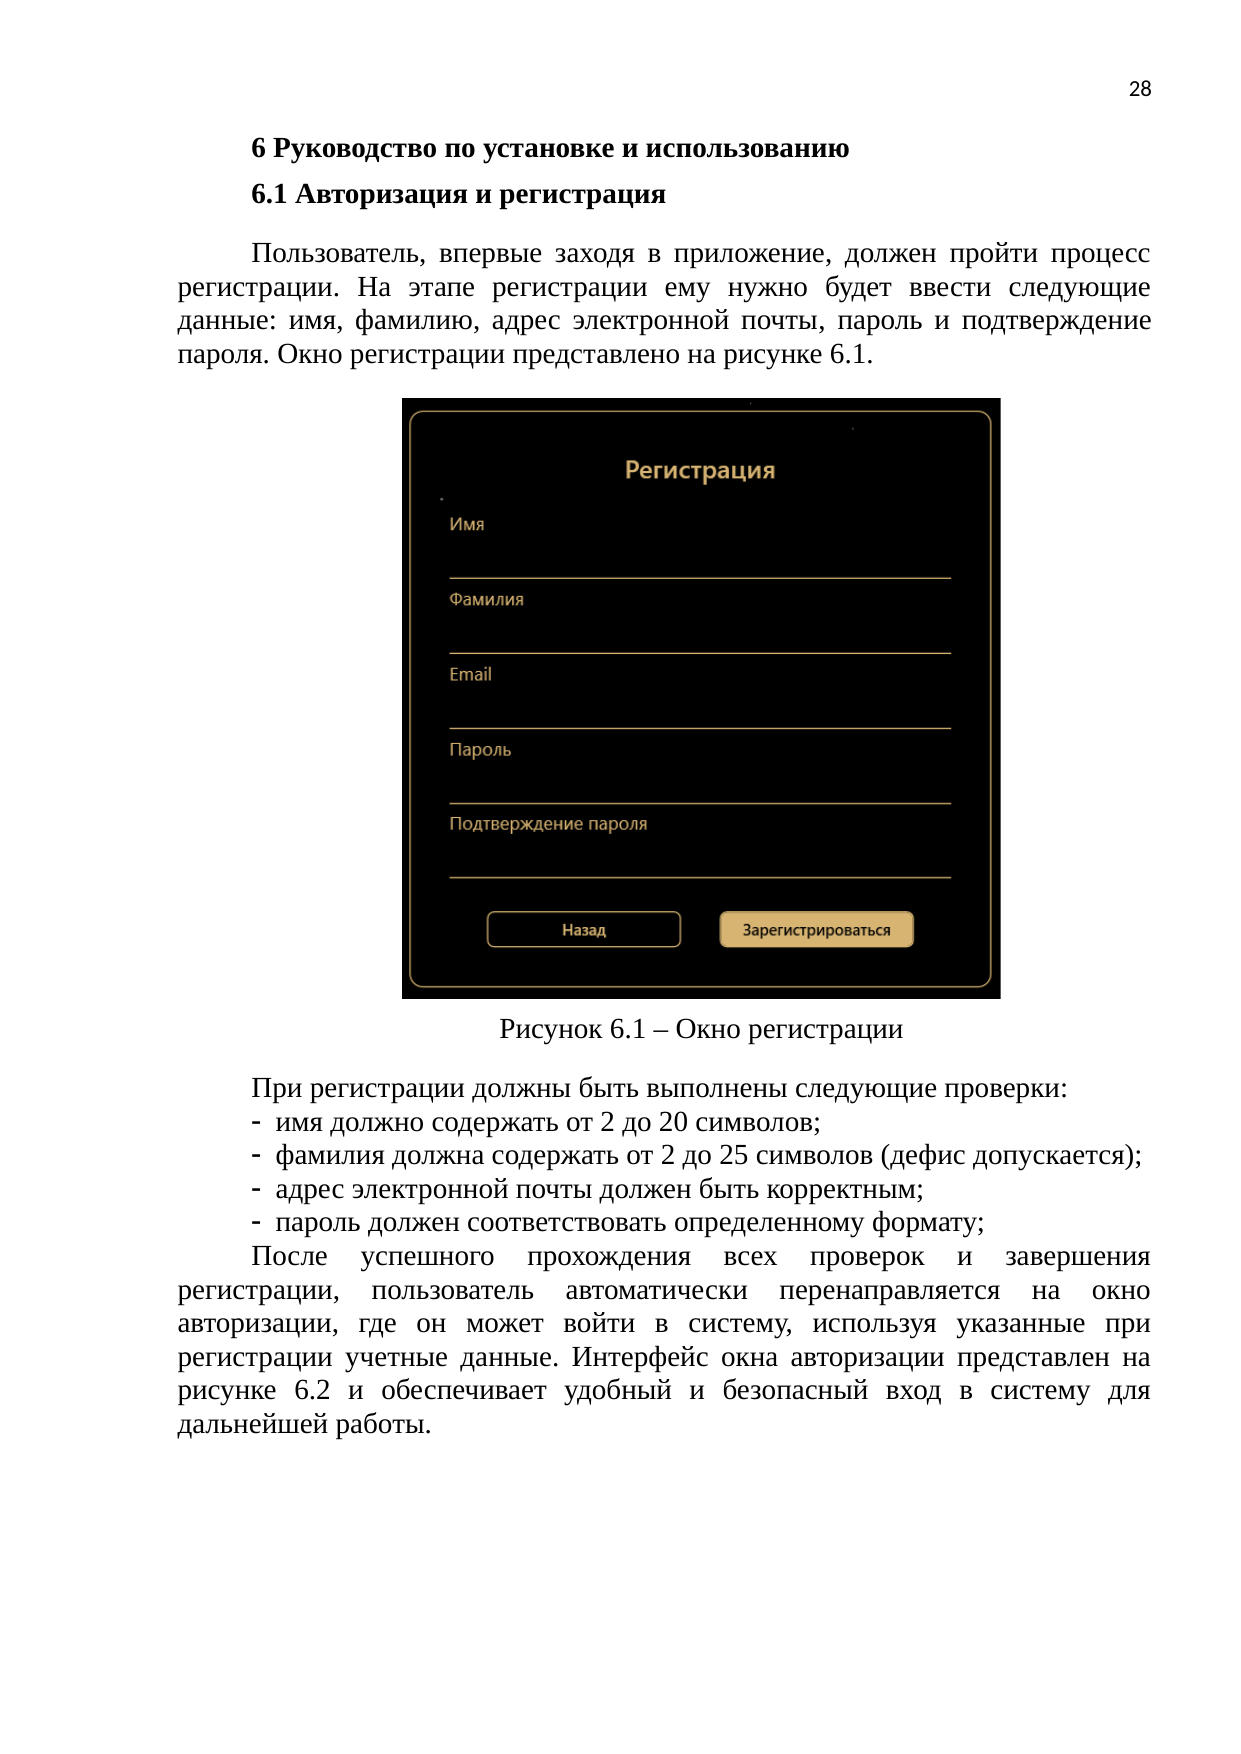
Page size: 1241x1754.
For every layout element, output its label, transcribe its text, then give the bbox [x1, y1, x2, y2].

list фамилия должна содержать от 2 до 25 символов (дефис допускается); [177, 1137, 1152, 1171]
text Рисунок 6.1 – Окно регистрации [177, 1012, 1152, 1045]
text 6.1 Авторизация и регистрация [177, 177, 1152, 210]
text После успешного прохождения всех проверок и завершения регистрации, пользователь автоматически перенаправляется на окно авторизации, где он может войти в систему, используя указанные при регистрации учетные данные. Интерфейс окна авторизации представлен на рисунке 6.2 и обеспечивает удобный и безопасный вход в систему для дальнейшей работы. [177, 1238, 1152, 1439]
picture [402, 398, 1001, 999]
list адрес электронной почты должен быть корректным; [177, 1171, 1152, 1204]
text 6 Руководство по установке и использованию [177, 131, 1152, 164]
list имя должно содержать от 2 до 20 символов; [177, 1104, 1152, 1137]
text Пользователь, впервые заходя в приложение, должен пройти процесс регистрации. На этапе регистрации ему нужно будет ввести следующие данные: имя, фамилию, адрес электронной почты, пароль и подтверждение пароля. Окно регистрации представлено на рисунке 6.1. [177, 235, 1152, 369]
text При регистрации должны быть выполнены следующие проверки: [177, 1070, 1152, 1104]
list пароль должен соответствовать определенному формату; [177, 1204, 1152, 1238]
